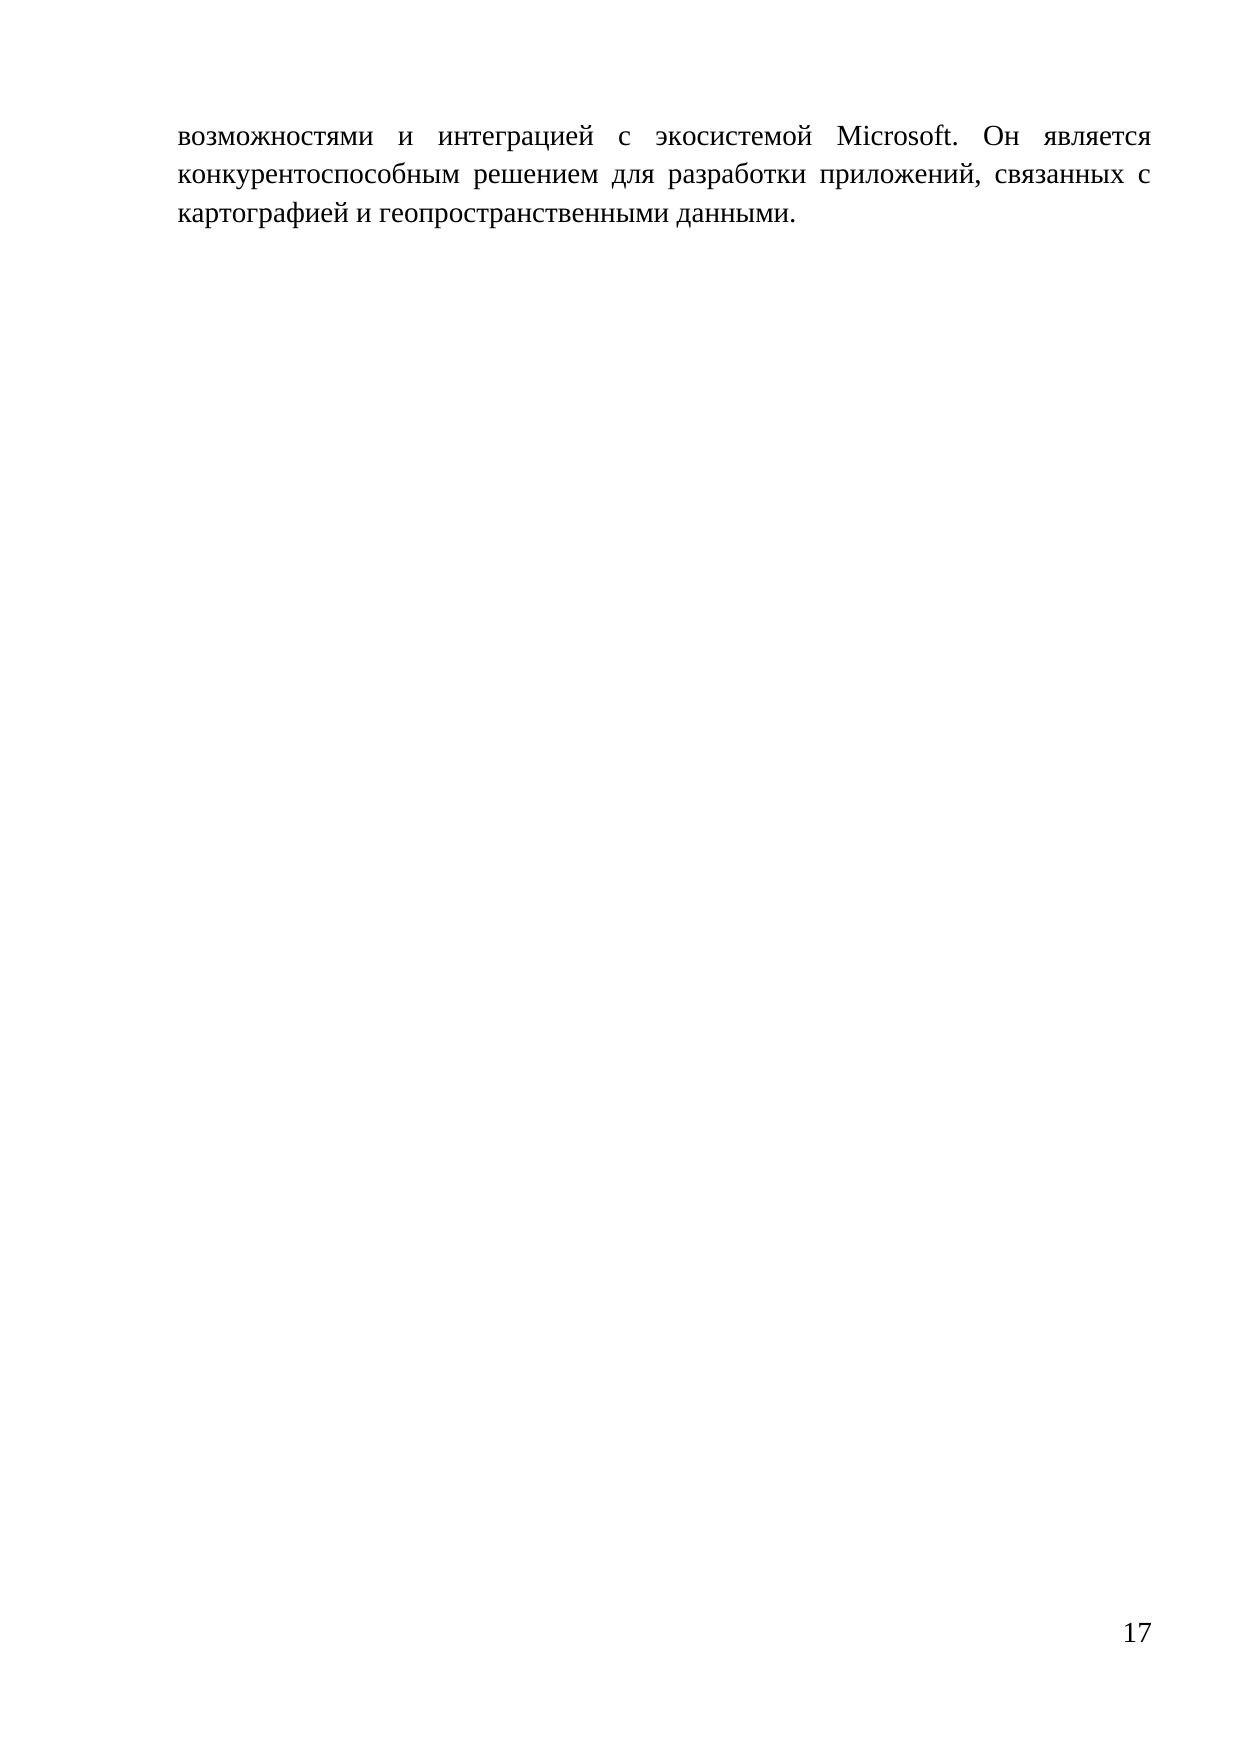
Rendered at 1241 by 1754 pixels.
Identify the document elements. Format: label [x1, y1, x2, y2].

text [177, 118, 1152, 229]
